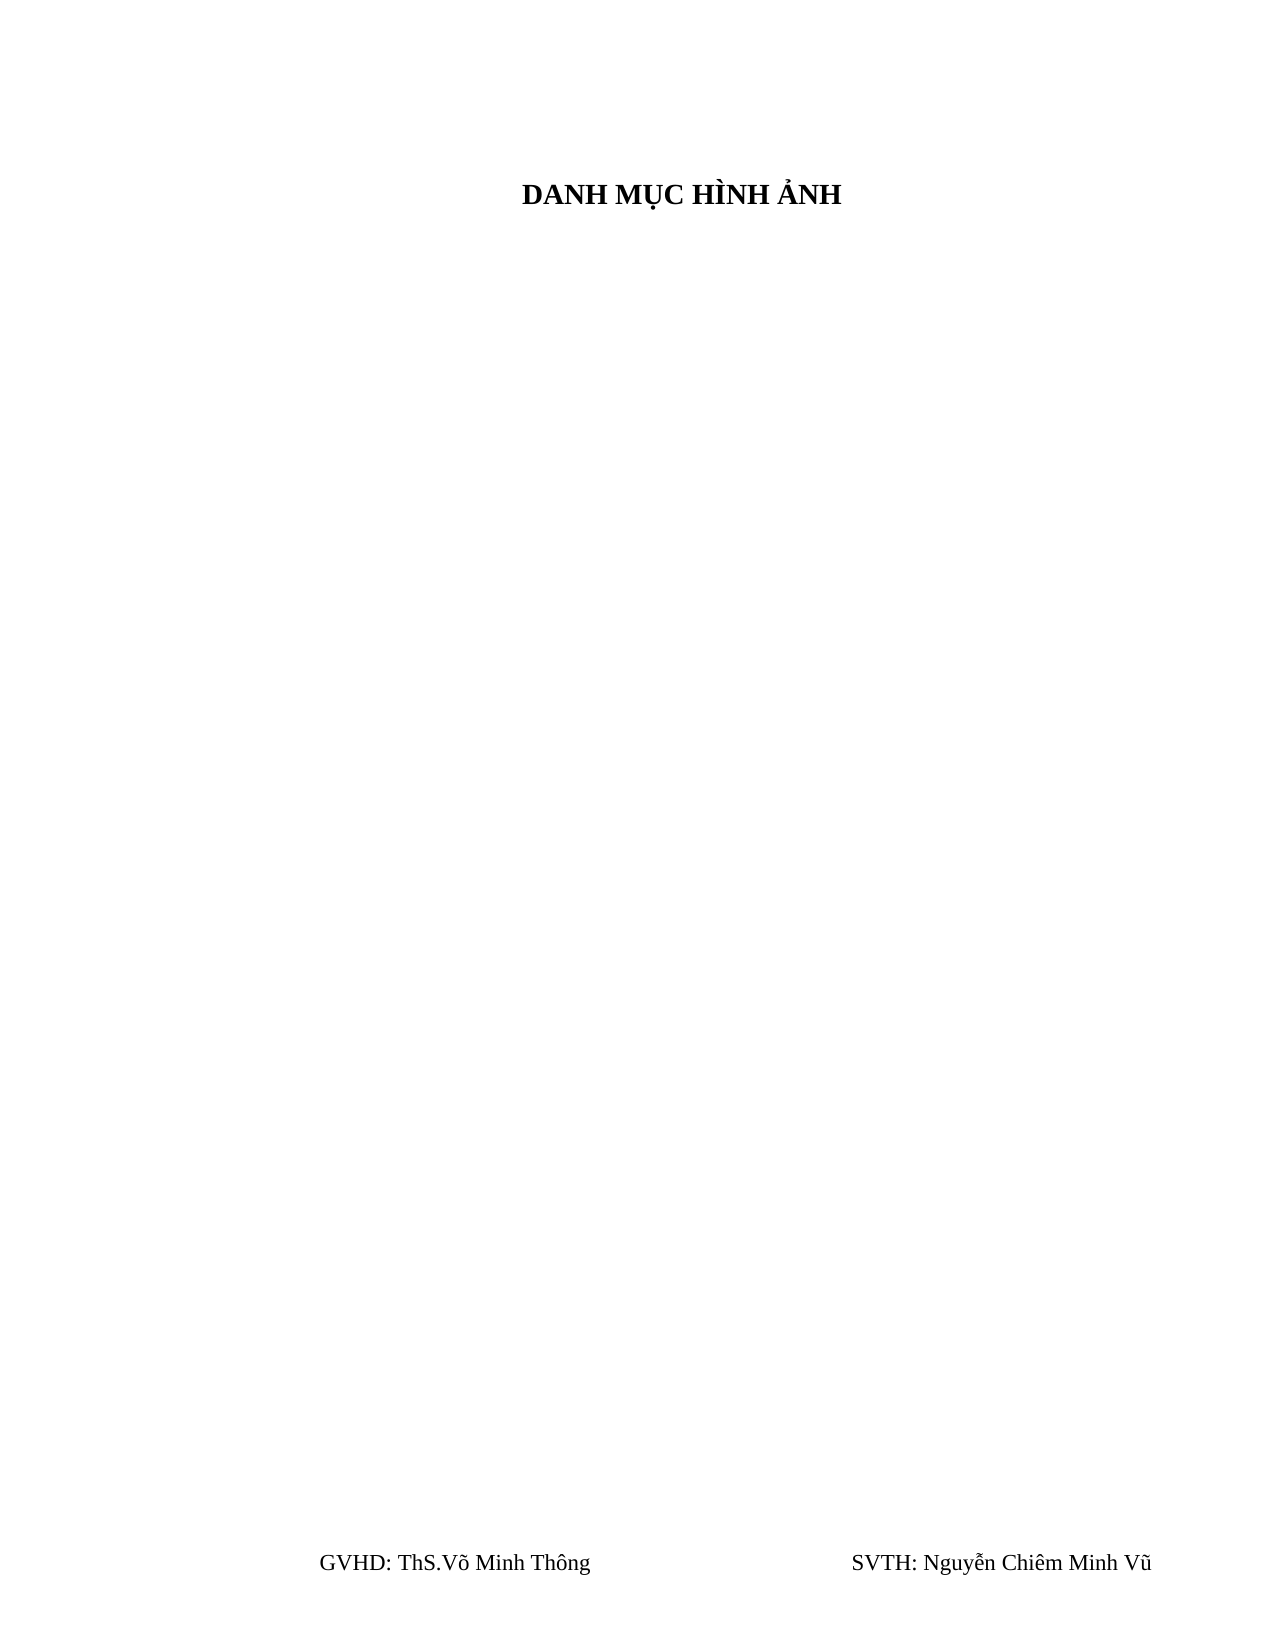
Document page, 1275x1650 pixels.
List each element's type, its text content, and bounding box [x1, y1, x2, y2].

text DANH MỤC HÌNH ẢNH [207, 177, 1157, 211]
